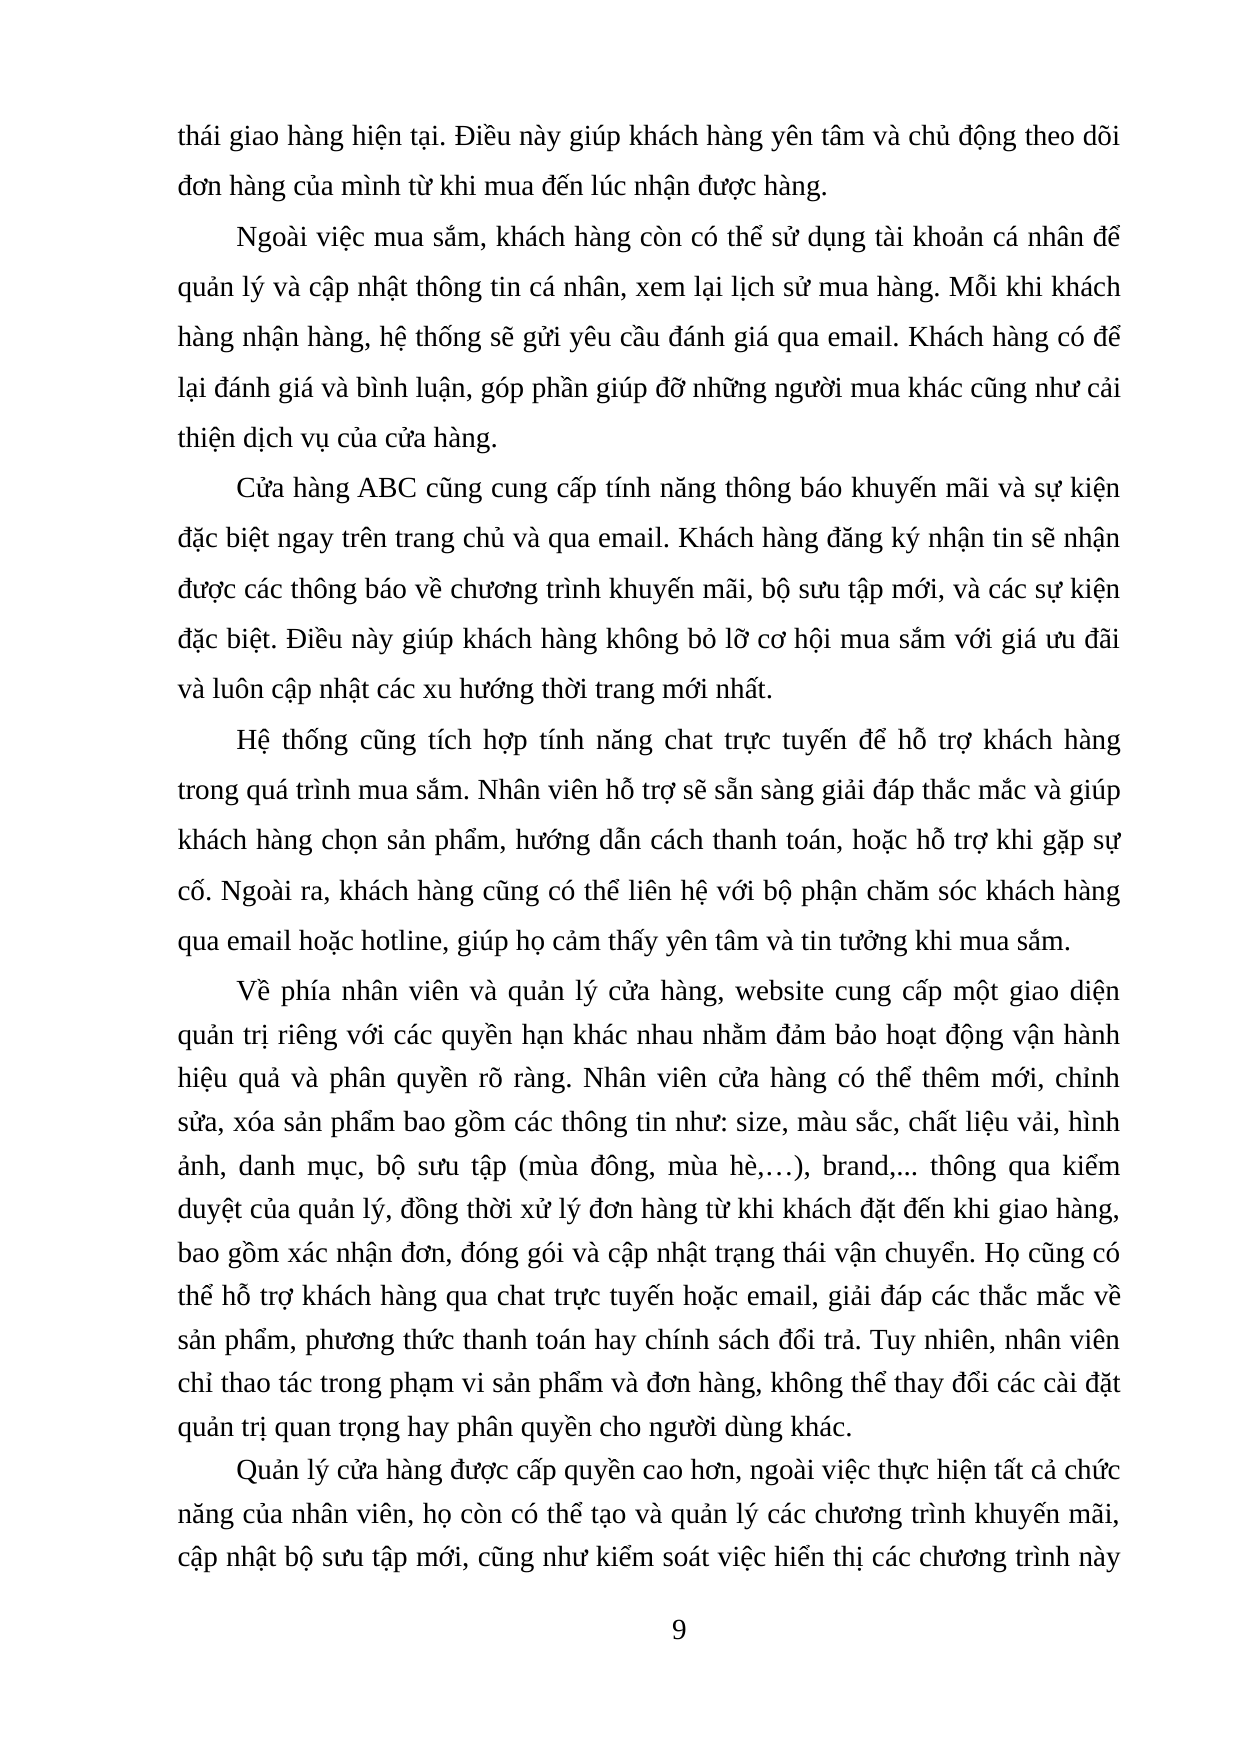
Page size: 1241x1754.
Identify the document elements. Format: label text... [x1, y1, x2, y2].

text Cửa hàng ABC cũng cung cấp tính năng thông báo khuyến mãi và sự kiện đặc biệt ngay trên trang chủ và qua email. Khách hàng đăng ký nhận tin sẽ nhận được các thông báo về chương trình khuyến mãi, bộ sưu tập mới, và các sự kiện đặc biệt. Điều này giúp khách hàng không bỏ lỡ cơ hội mua sắm với giá ưu đãi và luôn cập nhật các xu hướng thời trang mới nhất. [177, 470, 1122, 705]
text Về phía nhân viên và quản lý cửa hàng, website cung cấp một giao diện quản trị riêng với các quyền hạn khác nhau nhằm đảm bảo hoạt động vận hành hiệu quả và phân quyền rõ ràng. Nhân viên cửa hàng có thể thêm mới, chỉnh sửa, xóa sản phẩm bao gồm các thông tin như: size, màu sắc, chất liệu vải, hình ảnh, danh mục, bộ sưu tập (mùa đông, mùa hè,…), brand,... thông qua kiểm duyệt của quản lý, đồng thời xử lý đơn hàng từ khi khách đặt đến khi giao hàng, bao gồm xác nhận đơn, đóng gói và cập nhật trạng thái vận chuyển. Họ cũng có thể hỗ trợ khách hàng qua chat trực tuyến hoặc email, giải đáp các thắc mắc về sản phẩm, phương thức thanh toán hay chính sách đổi trả. Tuy nhiên, nhân viên chỉ thao tác trong phạm vi sản phẩm và đơn hàng, không thể thay đổi các cài đặt quản trị quan trọng hay phân quyền cho người dùng khác. [177, 973, 1122, 1442]
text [177, 118, 1122, 202]
text Ngoài việc mua sắm, khách hàng còn có thể sử dụng tài khoản cá nhân để quản lý và cập nhật thông tin cá nhân, xem lại lịch sử mua hàng. Mỗi khi khách hàng nhận hàng, hệ thống sẽ gửi yêu cầu đánh giá qua email. Khách hàng có để lại đánh giá và bình luận, góp phần giúp đỡ những người mua khác cũng như cải thiện dịch vụ của cửa hàng. [177, 219, 1122, 453]
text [177, 1452, 1122, 1573]
text Hệ thống cũng tích hợp tính năng chat trực tuyến để hỗ trợ khách hàng trong quá trình mua sắm. Nhân viên hỗ trợ sẽ sẵn sàng giải đáp thắc mắc và giúp khách hàng chọn sản phẩm, hướng dẫn cách thanh toán, hoặc hỗ trợ khi gặp sự cố. Ngoài ra, khách hàng cũng có thể liên hệ với bộ phận chăm sóc khách hàng qua email hoặc hotline, giúp họ cảm thấy yên tâm và tin tưởng khi mua sắm. [177, 722, 1122, 957]
